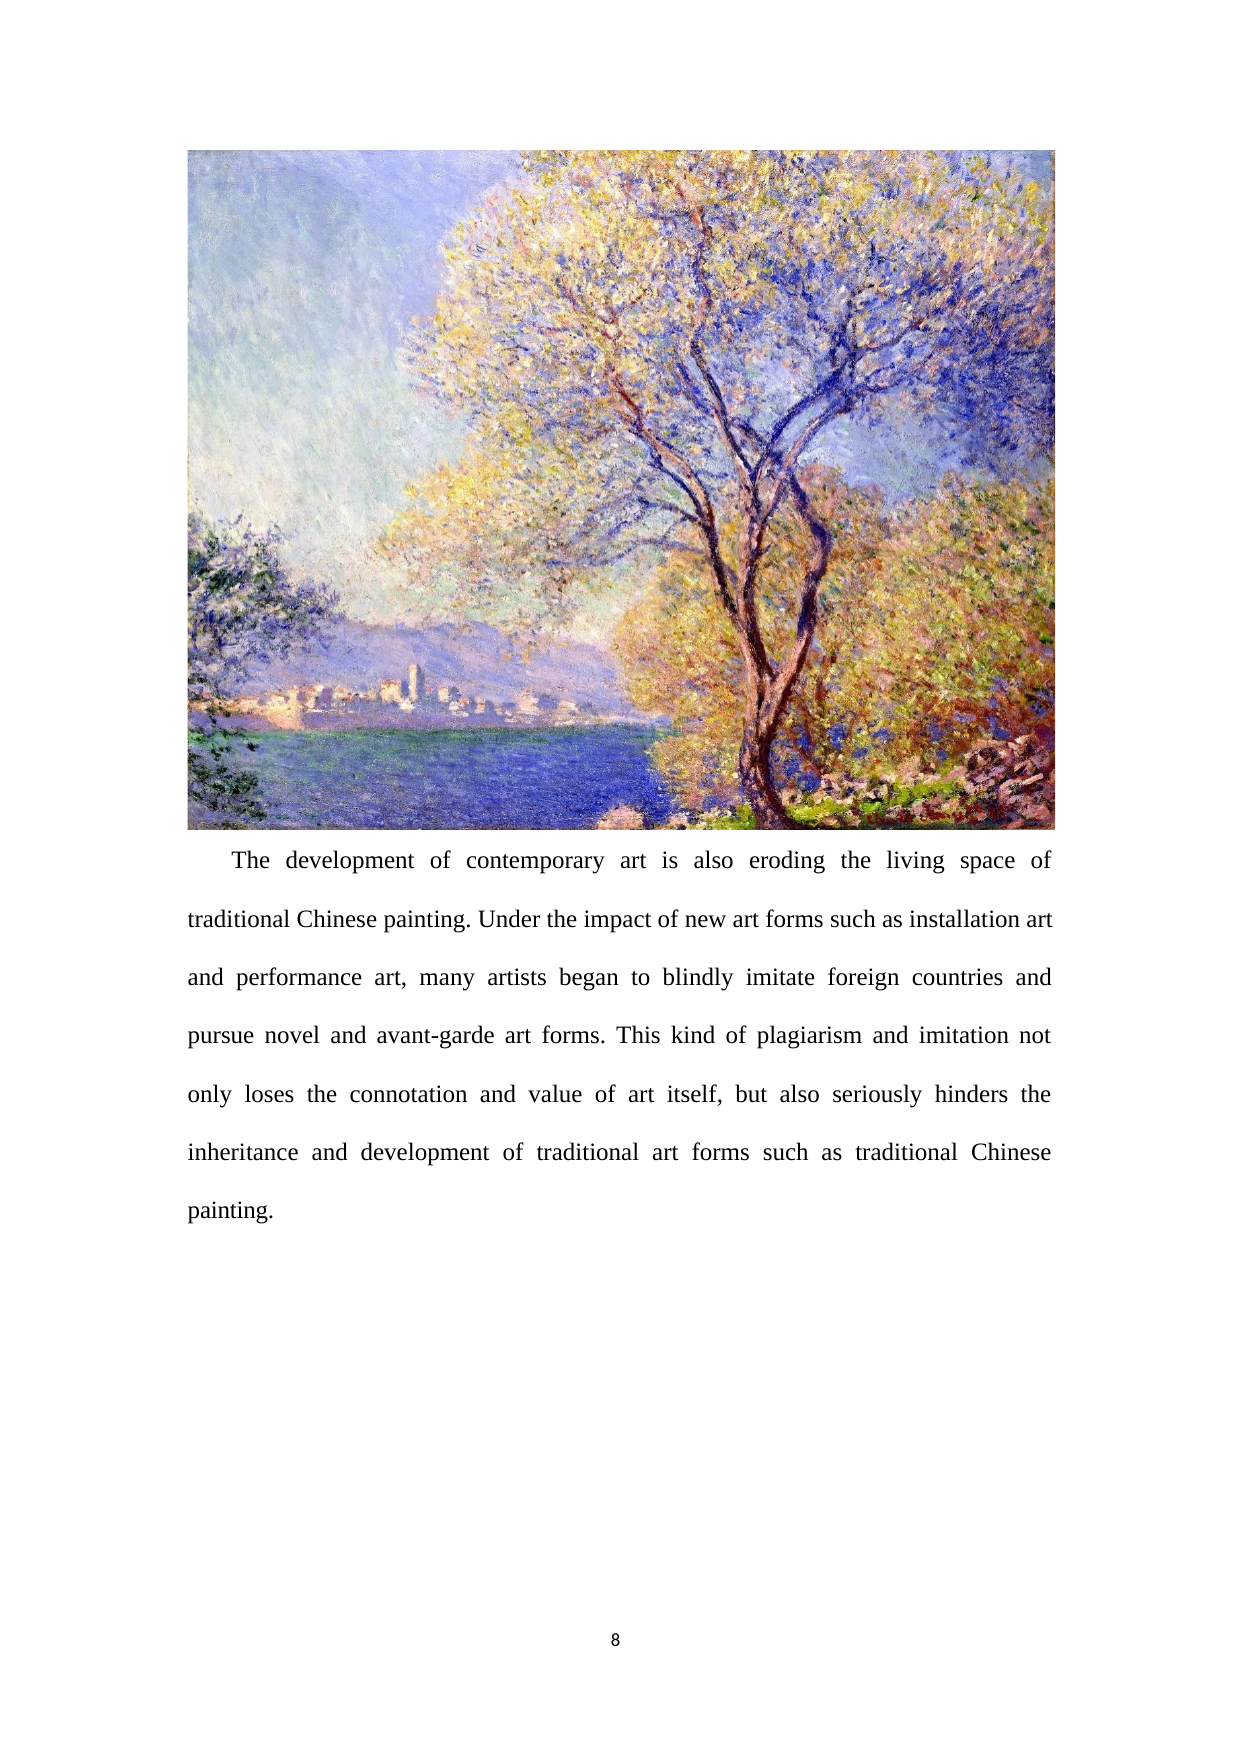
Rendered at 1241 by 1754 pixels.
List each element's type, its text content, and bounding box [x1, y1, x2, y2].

picture [187, 150, 1056, 830]
text The development of contemporary art is also eroding the living space of traditional Chinese painting. Under the impact of new art forms such as installation art and performance art, many artists began to blindly imitate foreign countries and pursue novel and avant-garde art forms. This kind of plagiarism and imitation not only loses the connotation and value of art itself, but also seriously hinders the inheritance and development of traditional art forms such as traditional Chinese painting. [187, 845, 1053, 1224]
